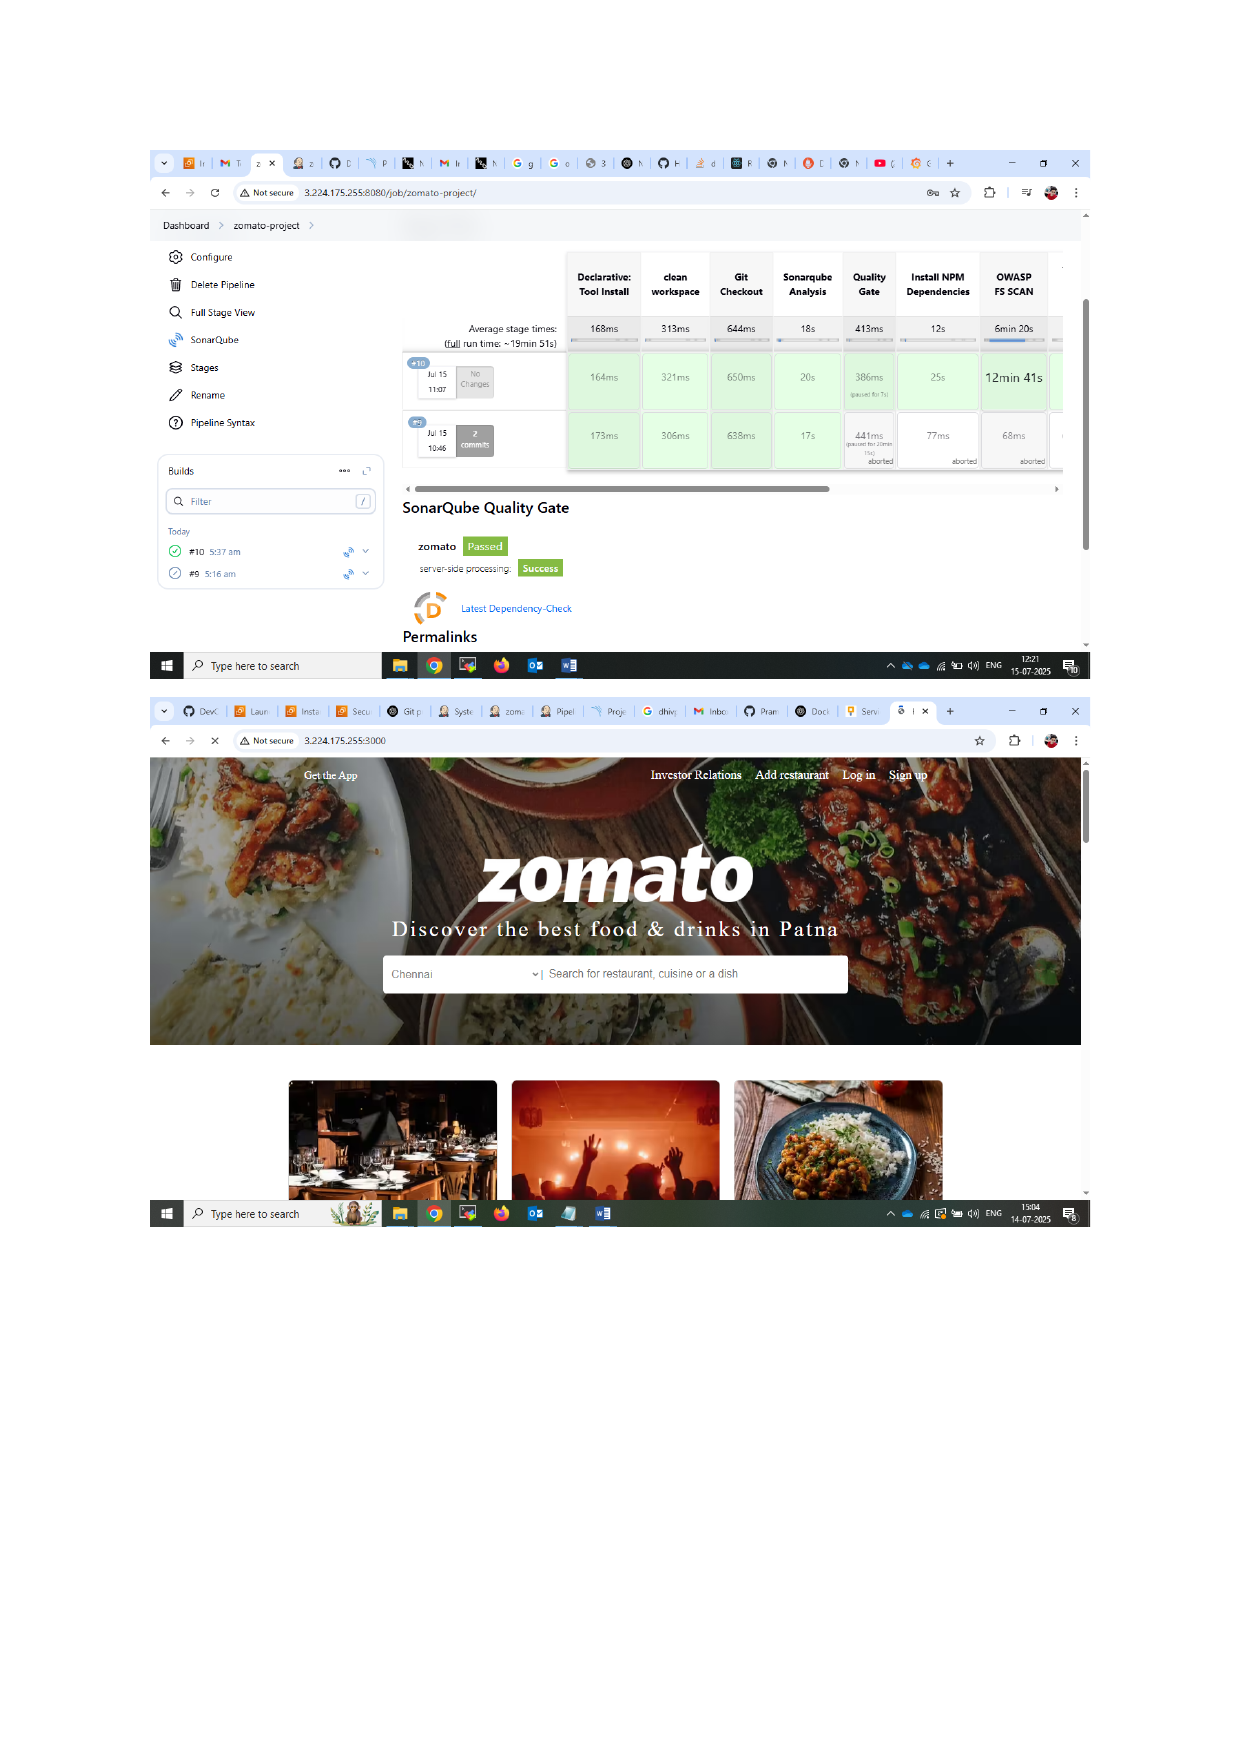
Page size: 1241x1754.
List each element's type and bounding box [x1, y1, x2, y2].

picture [150, 150, 1091, 679]
picture [150, 697, 1091, 1227]
